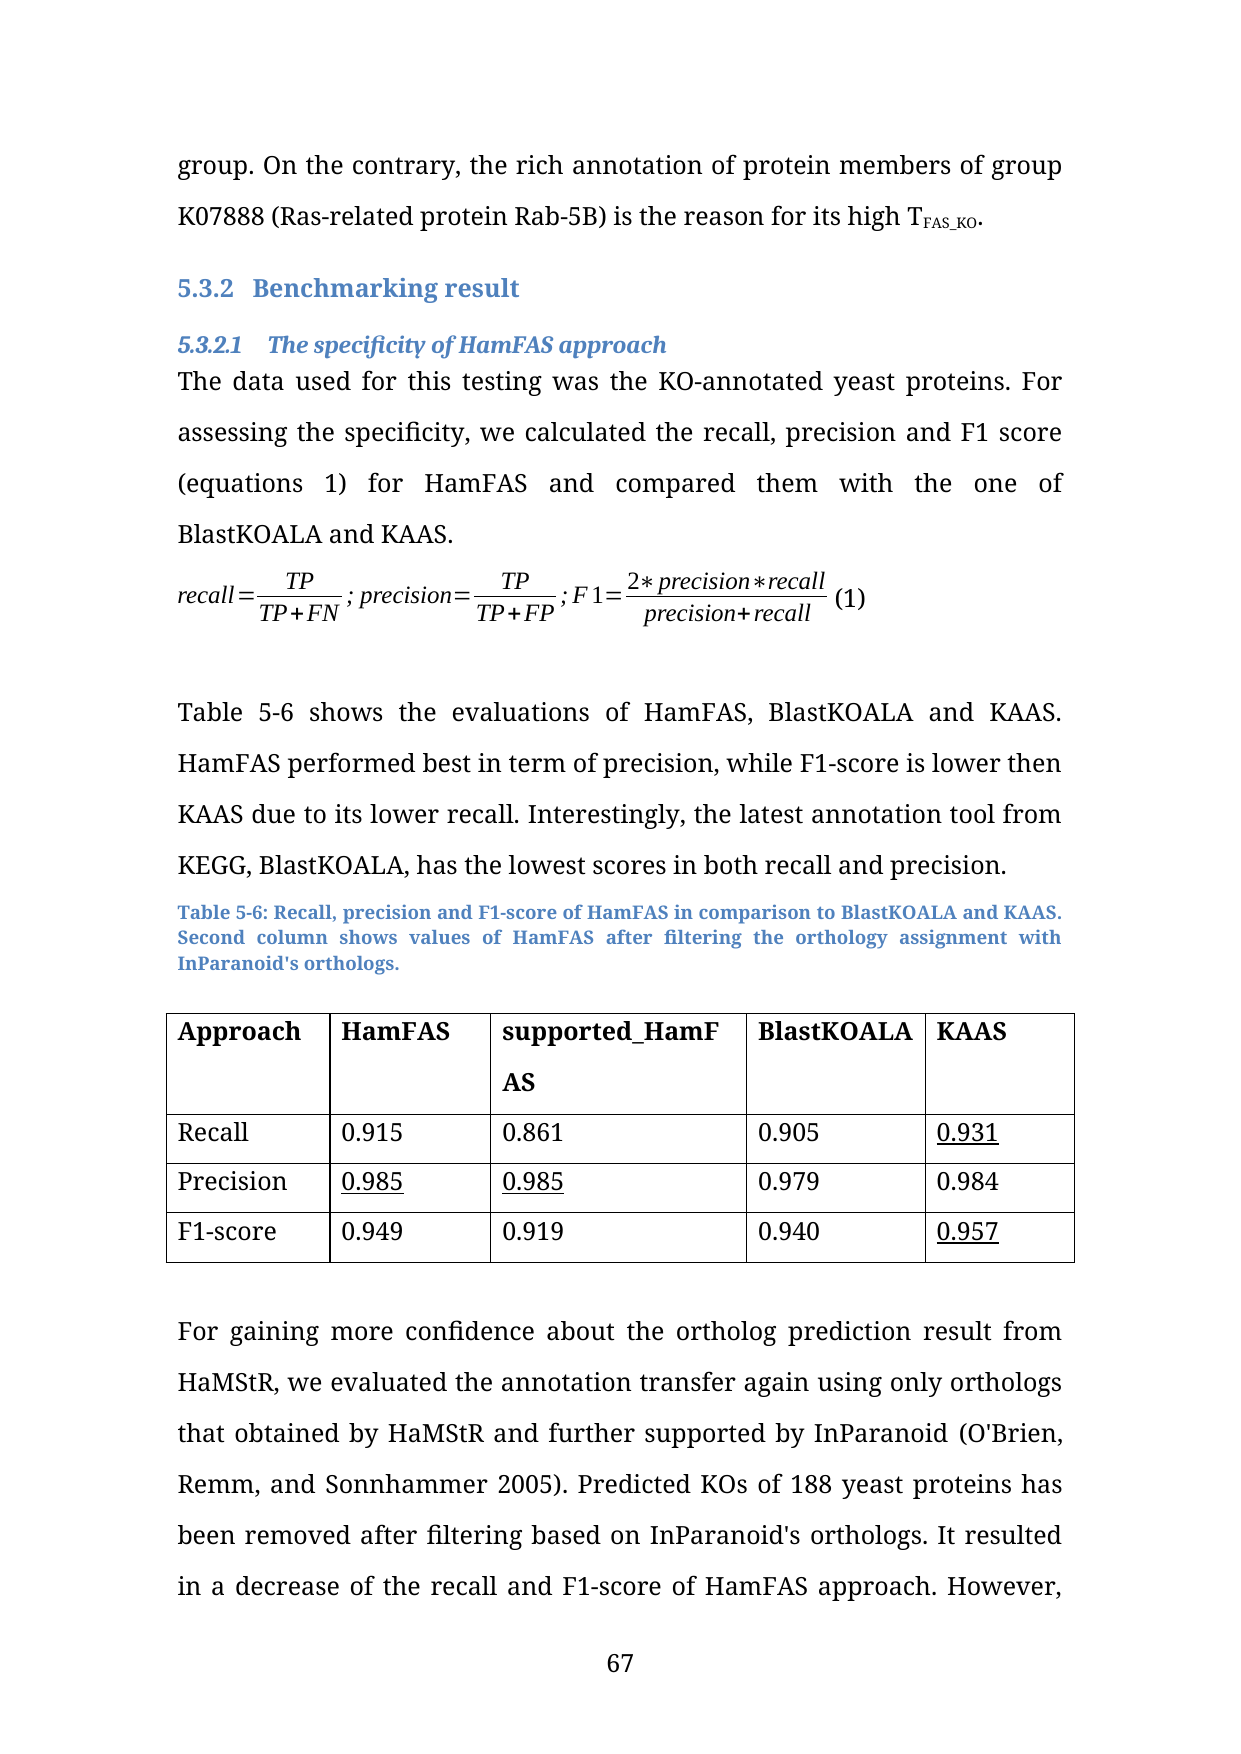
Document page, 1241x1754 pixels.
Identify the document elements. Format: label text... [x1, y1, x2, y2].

table_header supported_HamFAS [491, 1014, 746, 1113]
table_cell 0.940 [747, 1213, 925, 1262]
table_cell 0.905 [747, 1115, 925, 1163]
table_cell 0.919 [491, 1213, 746, 1262]
table_cell 0.957 [926, 1213, 1074, 1262]
subtitle The specificity of HamFAS approach [177, 331, 1063, 359]
text (1) [177, 568, 1063, 627]
table_cell 0.915 [331, 1115, 490, 1163]
table_cell Precision [167, 1164, 329, 1212]
table_header BlastKOALA [747, 1014, 925, 1113]
table_cell 0.985 [491, 1164, 746, 1212]
table_cell 0.861 [491, 1115, 746, 1163]
table_cell Recall [167, 1115, 329, 1163]
table_cell 0.979 [747, 1164, 925, 1212]
table_header KAAS [926, 1014, 1074, 1113]
table_header HamFAS [331, 1014, 490, 1113]
table_cell 0.949 [331, 1213, 490, 1262]
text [177, 1314, 1063, 1603]
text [177, 148, 1063, 233]
text The data used for this testing was the KO-annotated yeast proteins. For assessing the specificity, we calculated the recall, precision and F1 score (equations 1) for HamFAS and compared them with the one of BlastKOALA and KAAS. [177, 364, 1063, 551]
table_cell 0.985 [331, 1164, 490, 1212]
subtitle Benchmarking result [177, 271, 1063, 305]
table_cell F1-score [167, 1213, 329, 1262]
table_cell 0.984 [926, 1164, 1074, 1212]
table_header Approach [167, 1014, 329, 1113]
table_cell 0.931 [926, 1115, 1074, 1163]
